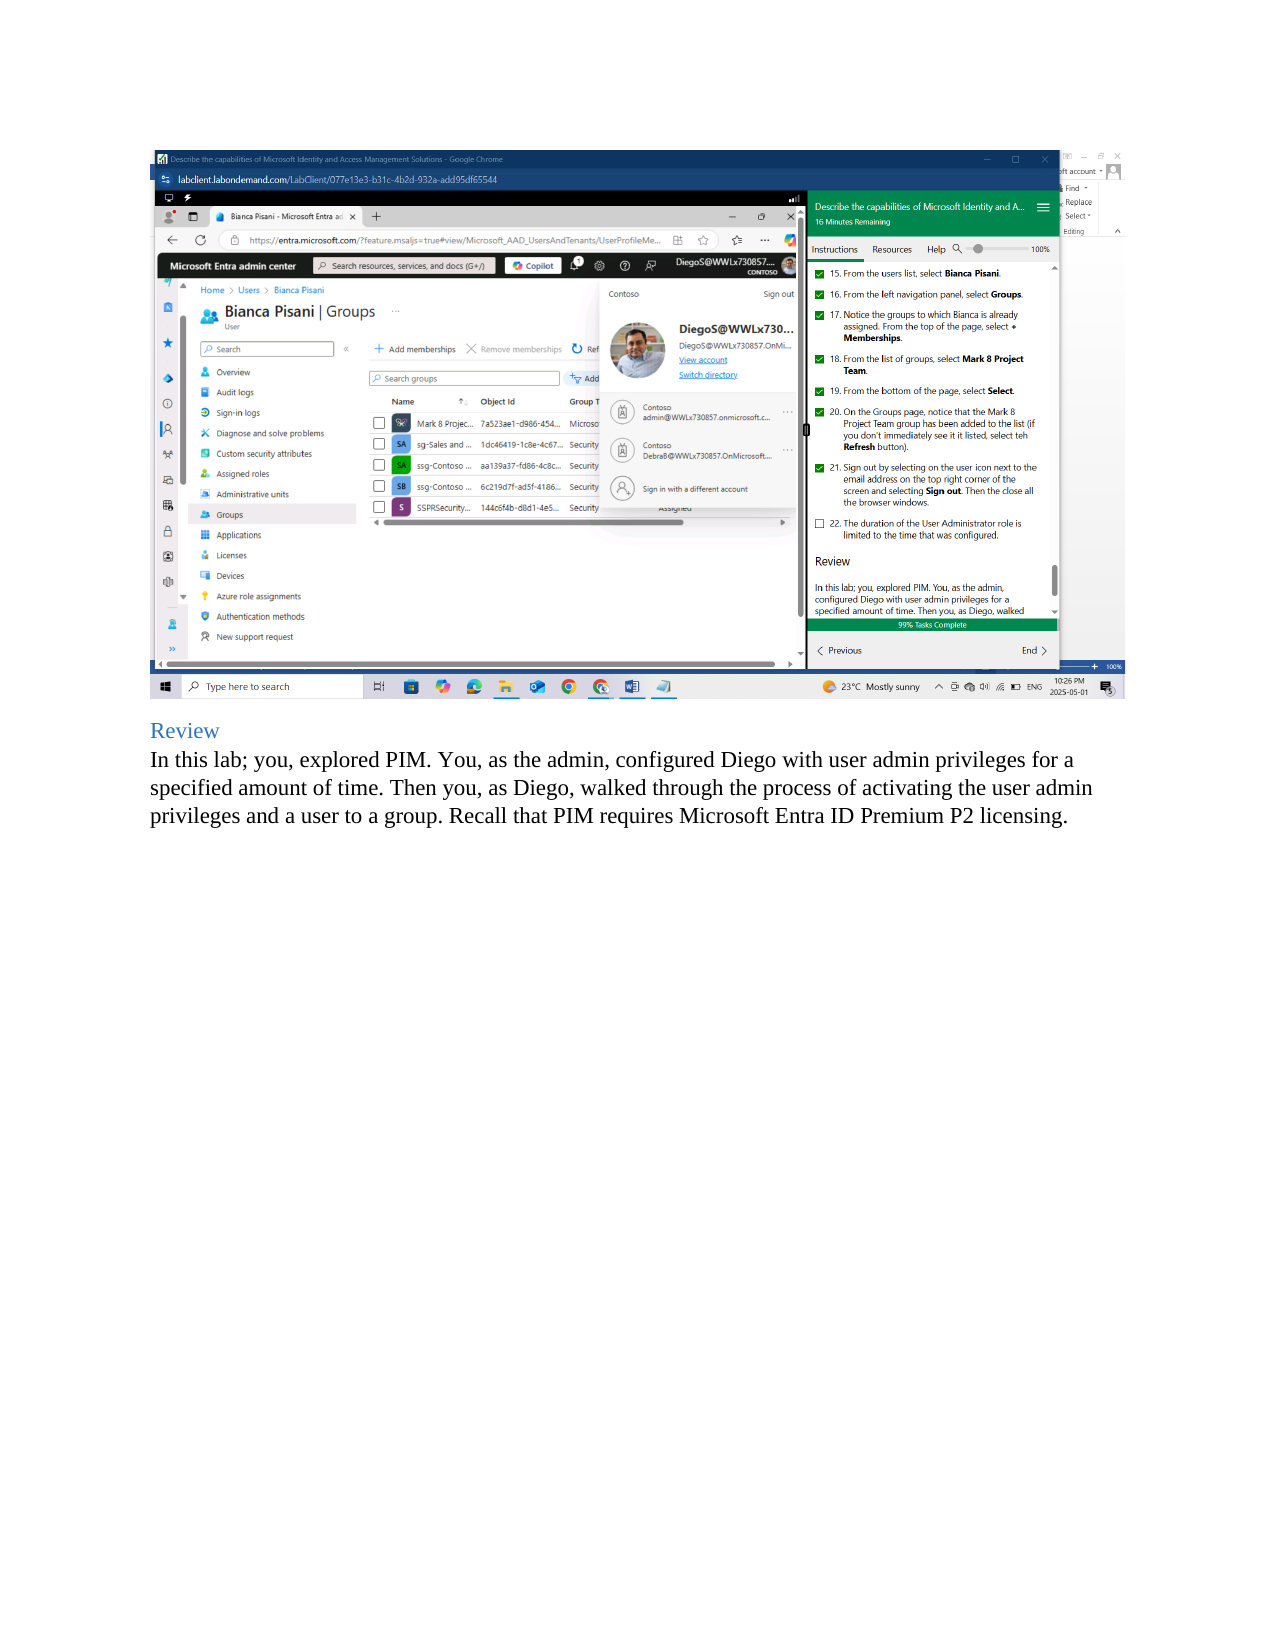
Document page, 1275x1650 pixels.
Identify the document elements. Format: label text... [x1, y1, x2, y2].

picture [150, 150, 1125, 699]
text In this lab; you, explored PIM. You, as the admin, configured Diego with user admin privileges for a specified amount of time. Then you, as Diego, walked through the process of activating the user admin privileges and a user to a group. Recall that PIM requires Microsoft Entra ID Premium P2 licensing. [150, 746, 1125, 829]
subtitle Review [150, 717, 1125, 744]
